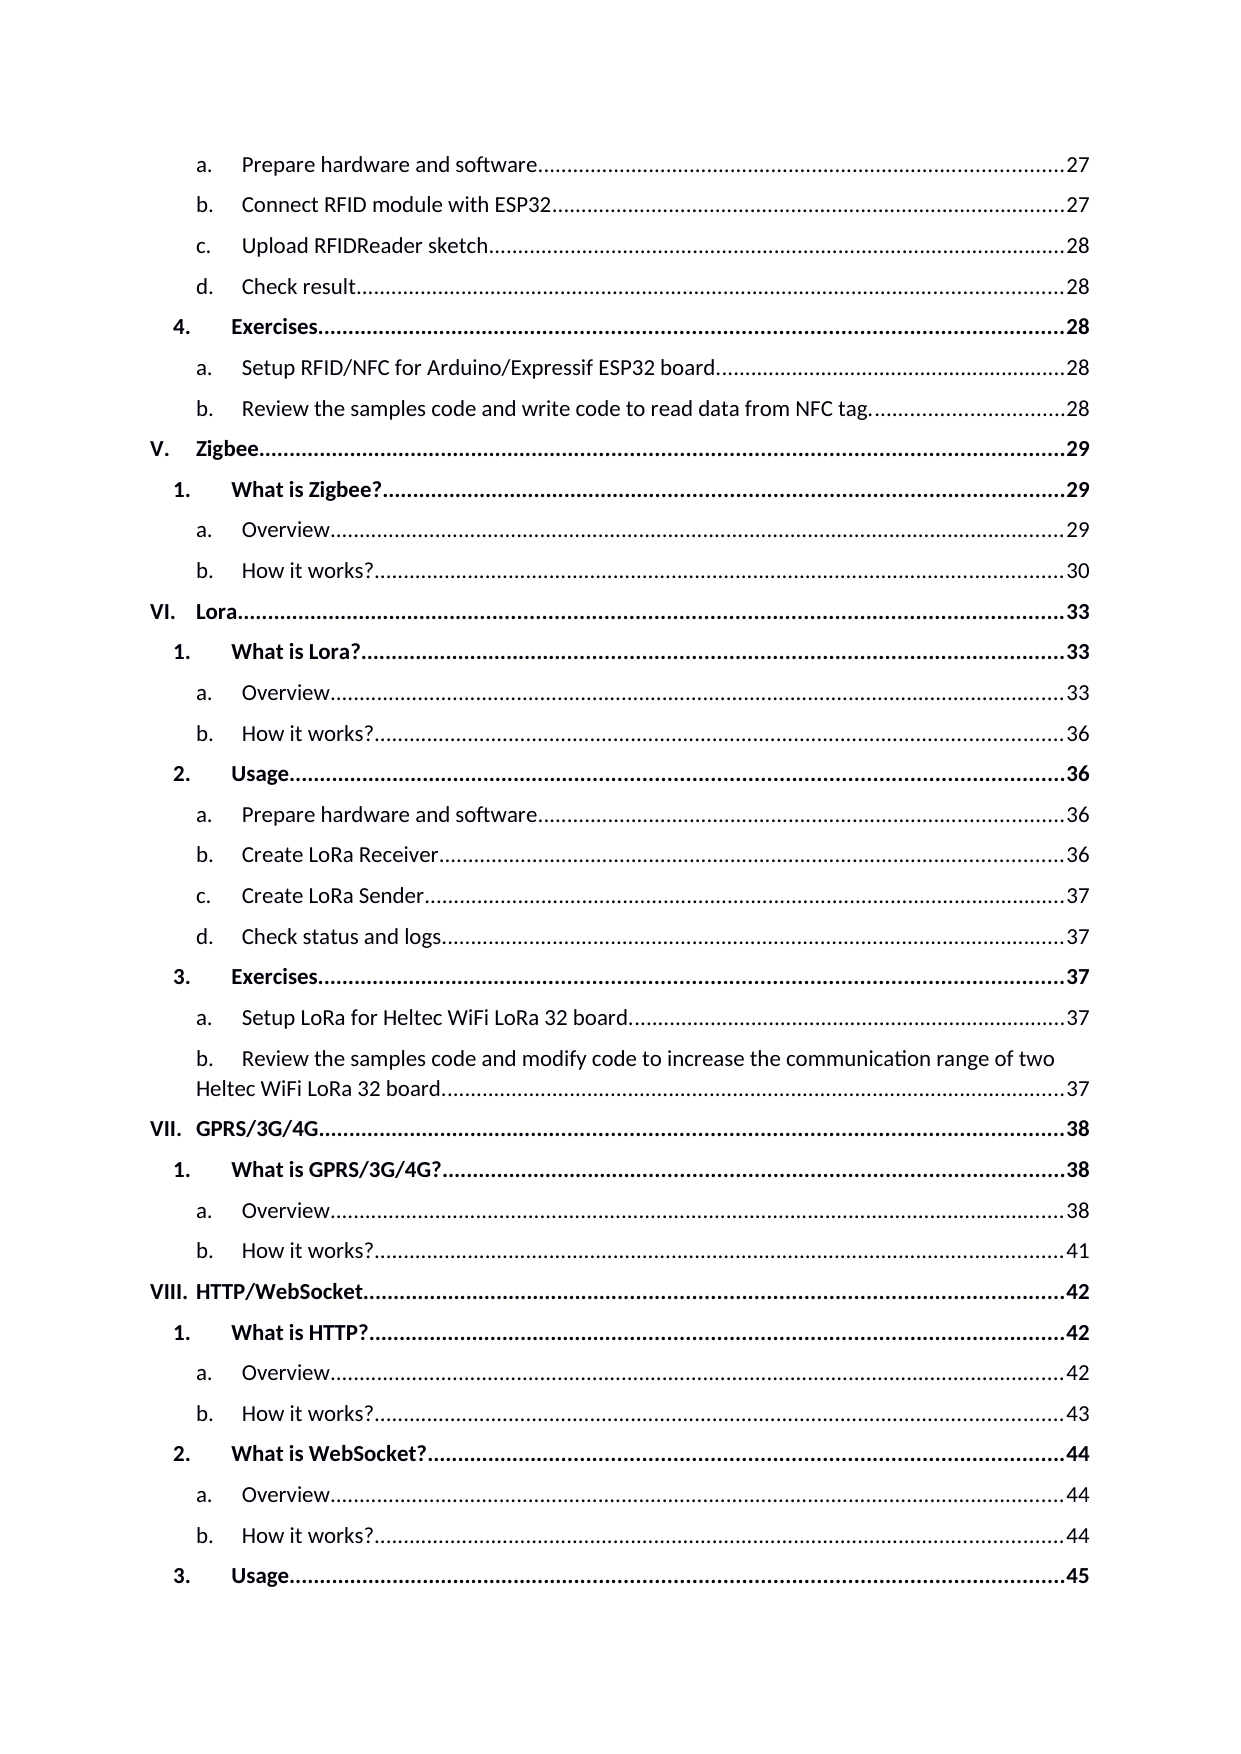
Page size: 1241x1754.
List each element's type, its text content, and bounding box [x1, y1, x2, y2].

text b. Review the samples code and write code to read data from NFC tag. 28 [196, 394, 1090, 422]
text a. Setup RFID/NFC for Arduino/Expressif ESP32 board. 28 [196, 353, 1090, 381]
text VII. GPRS/3G/4G 38 [150, 1114, 1090, 1143]
text a. Prepare hardware and software 36 [196, 800, 1090, 828]
text 1. What is HTTP? 42 [173, 1318, 1090, 1346]
text d. Check status and logs 37 [196, 922, 1090, 950]
text c. Upload RFIDReader sketch 28 [196, 231, 1090, 259]
text b. How it works? 44 [196, 1521, 1090, 1549]
text 2. Usage 36 [173, 759, 1090, 787]
text V. Zigbee 29 [150, 434, 1090, 462]
text VIII. HTTP/WebSocket 42 [150, 1277, 1090, 1305]
text a. Overview 42 [196, 1358, 1090, 1386]
text 1. What is Lora? 33 [173, 637, 1090, 666]
text b. How it works? 36 [196, 719, 1090, 747]
text c. Create LoRa Sender 37 [196, 881, 1090, 909]
text 3. Usage 45 [173, 1561, 1090, 1589]
text a. Prepare hardware and software 27 [196, 150, 1090, 178]
text VI. Lora 33 [150, 597, 1090, 625]
text 1. What is GPRS/3G/4G? 38 [173, 1155, 1090, 1183]
text d. Check result 28 [196, 272, 1090, 300]
text b. How it works? 30 [196, 556, 1090, 584]
text a. Overview 44 [196, 1480, 1090, 1508]
text 1. What is Zigbee? 29 [173, 475, 1090, 503]
text b. How it works? 43 [196, 1399, 1090, 1427]
text 4. Exercises 28 [173, 312, 1090, 341]
text a. Overview 29 [196, 516, 1090, 544]
text b. Review the samples code and modify code to increase the communication range of two Heltec WiFi LoRa 32 board. 37 [196, 1044, 1090, 1102]
text a. Overview 33 [196, 678, 1090, 706]
text 2. What is WebSocket? 44 [173, 1439, 1090, 1468]
text a. Setup LoRa for Heltec WiFi LoRa 32 board. 37 [196, 1003, 1090, 1031]
text b. Create LoRa Receiver 36 [196, 841, 1090, 869]
text a. Overview 38 [196, 1196, 1090, 1224]
text b. Connect RFID module with ESP32 27 [196, 191, 1090, 219]
text b. How it works? 41 [196, 1236, 1090, 1264]
text 3. Exercises 37 [173, 962, 1090, 991]
